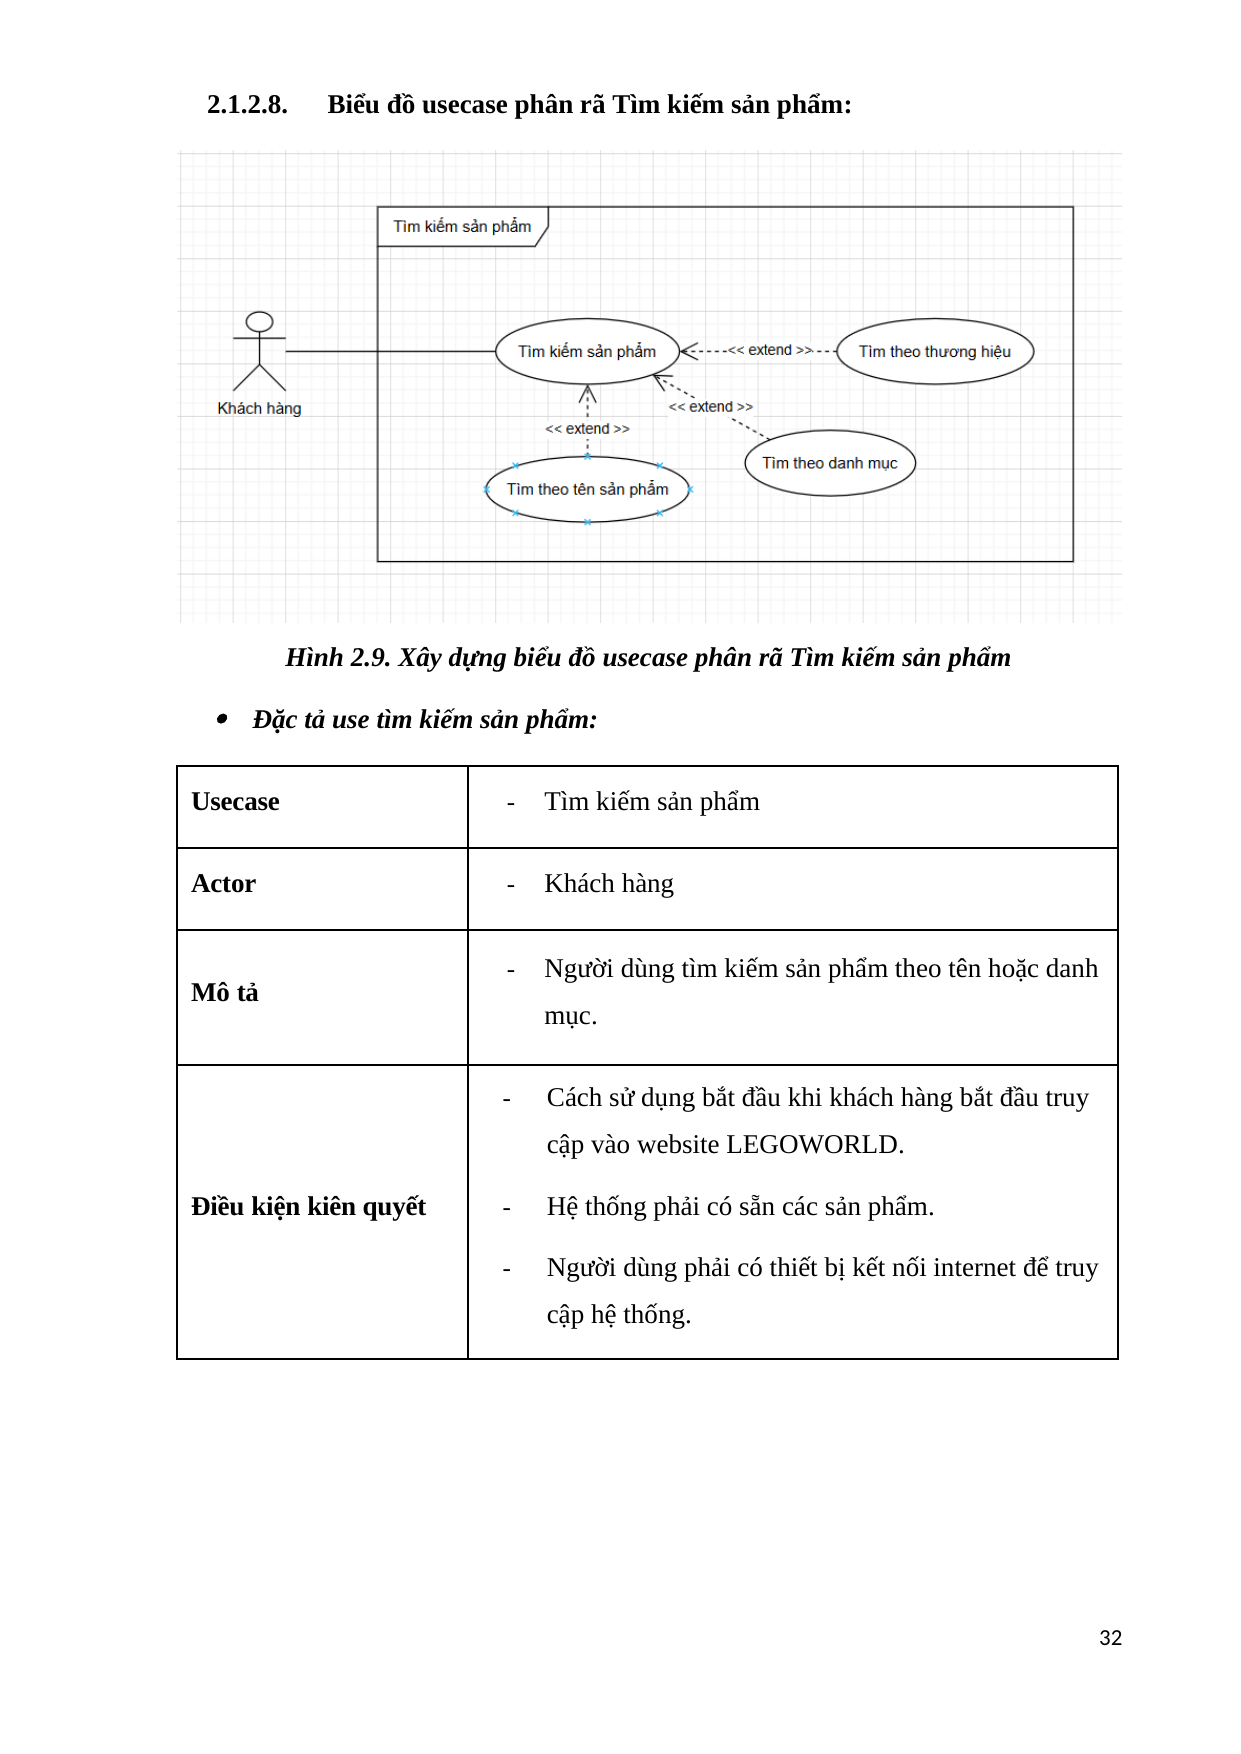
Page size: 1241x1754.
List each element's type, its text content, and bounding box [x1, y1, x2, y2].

table_cell Cách sử dụng bắt đầu khi khách hàng bắt đầu truy cập vào website LEGOWORLD. Hệ thống phải có sẵn các sản phẩm. Người dùng phải có thiết bị kết nối internet để truy cập hệ thống. [469, 1066, 1117, 1357]
table_cell Khách hàng [469, 849, 1117, 929]
table_cell Điều kiện kiên quyết [178, 1066, 467, 1357]
table_header Usecase [178, 767, 467, 847]
table_header Tìm kiếm sản phẩm [469, 767, 1117, 847]
subtitle Biểu đồ usecase phân rã Tìm kiếm sản phẩm: [207, 89, 1122, 120]
table_cell Người dùng tìm kiếm sản phẩm theo tên hoặc danh mục. [469, 931, 1117, 1064]
list Đặc tả use tìm kiếm sản phẩm: [215, 703, 1122, 734]
text Hình 2.9. Xây dựng biểu đồ usecase phân rã Tìm kiếm sản phẩm [177, 641, 1122, 672]
table_cell Actor [178, 849, 467, 929]
picture [177, 150, 1123, 623]
table_cell Mô tả [178, 931, 467, 1064]
